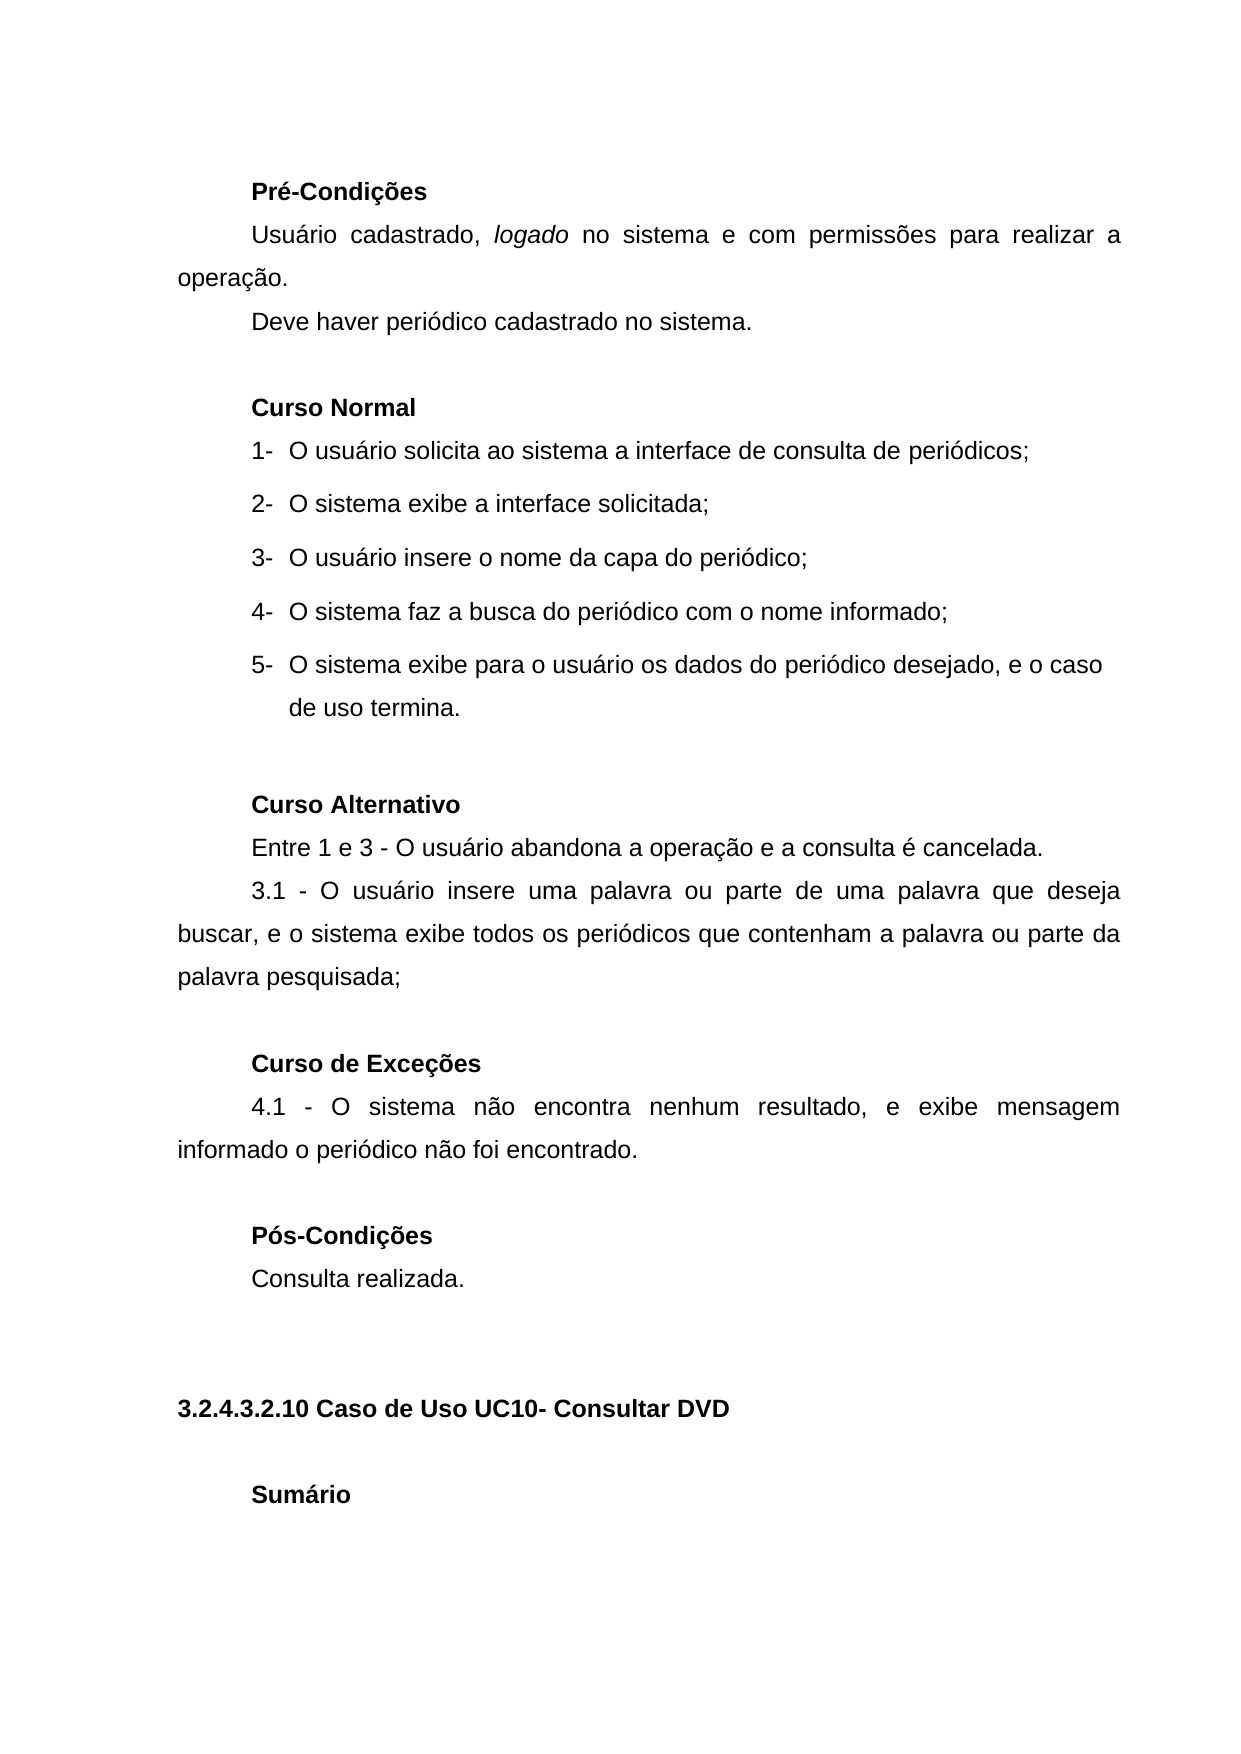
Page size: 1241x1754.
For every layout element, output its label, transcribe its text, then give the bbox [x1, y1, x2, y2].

text 3.2.4.3.2.10 Caso de Uso UC10- Consultar DVD [177, 1394, 1122, 1422]
list O sistema exibe a interface solicitada; [251, 489, 1122, 518]
text Pré-Condições [177, 177, 1122, 206]
text Curso Alternativo [177, 790, 1122, 819]
text Curso de Exceções [177, 1049, 1122, 1077]
text Deve haver periódico cadastrado no sistema. [177, 307, 1122, 335]
text Consulta realizada. [177, 1264, 1122, 1293]
list O sistema exibe para o usuário os dados do periódico desejado, e o caso de uso termina. [251, 650, 1122, 722]
text Usuário cadastrado, logado no sistema e com permissões para realizar a operação. [177, 220, 1122, 292]
text 3.1 - O usuário insere uma palavra ou parte de uma palavra que deseja buscar, e o sistema exibe todos os periódicos que contenham a palavra ou parte da palavra pesquisada; [177, 876, 1122, 991]
list O sistema faz a busca do periódico com o nome informado; [251, 597, 1122, 625]
text Entre 1 e 3 - O usuário abandona a operação e a consulta é cancelada. [177, 833, 1122, 862]
text Sumário [177, 1480, 1122, 1509]
text 4.1 - O sistema não encontra nenhum resultado, e exibe mensagem informado o periódico não foi encontrado. [177, 1092, 1122, 1164]
text Pós-Condições [177, 1221, 1122, 1250]
text Curso Normal [177, 393, 1122, 422]
list O usuário solicita ao sistema a interface de consulta de periódicos; [251, 436, 1122, 465]
list O usuário insere o nome da capa do periódico; [251, 543, 1122, 572]
